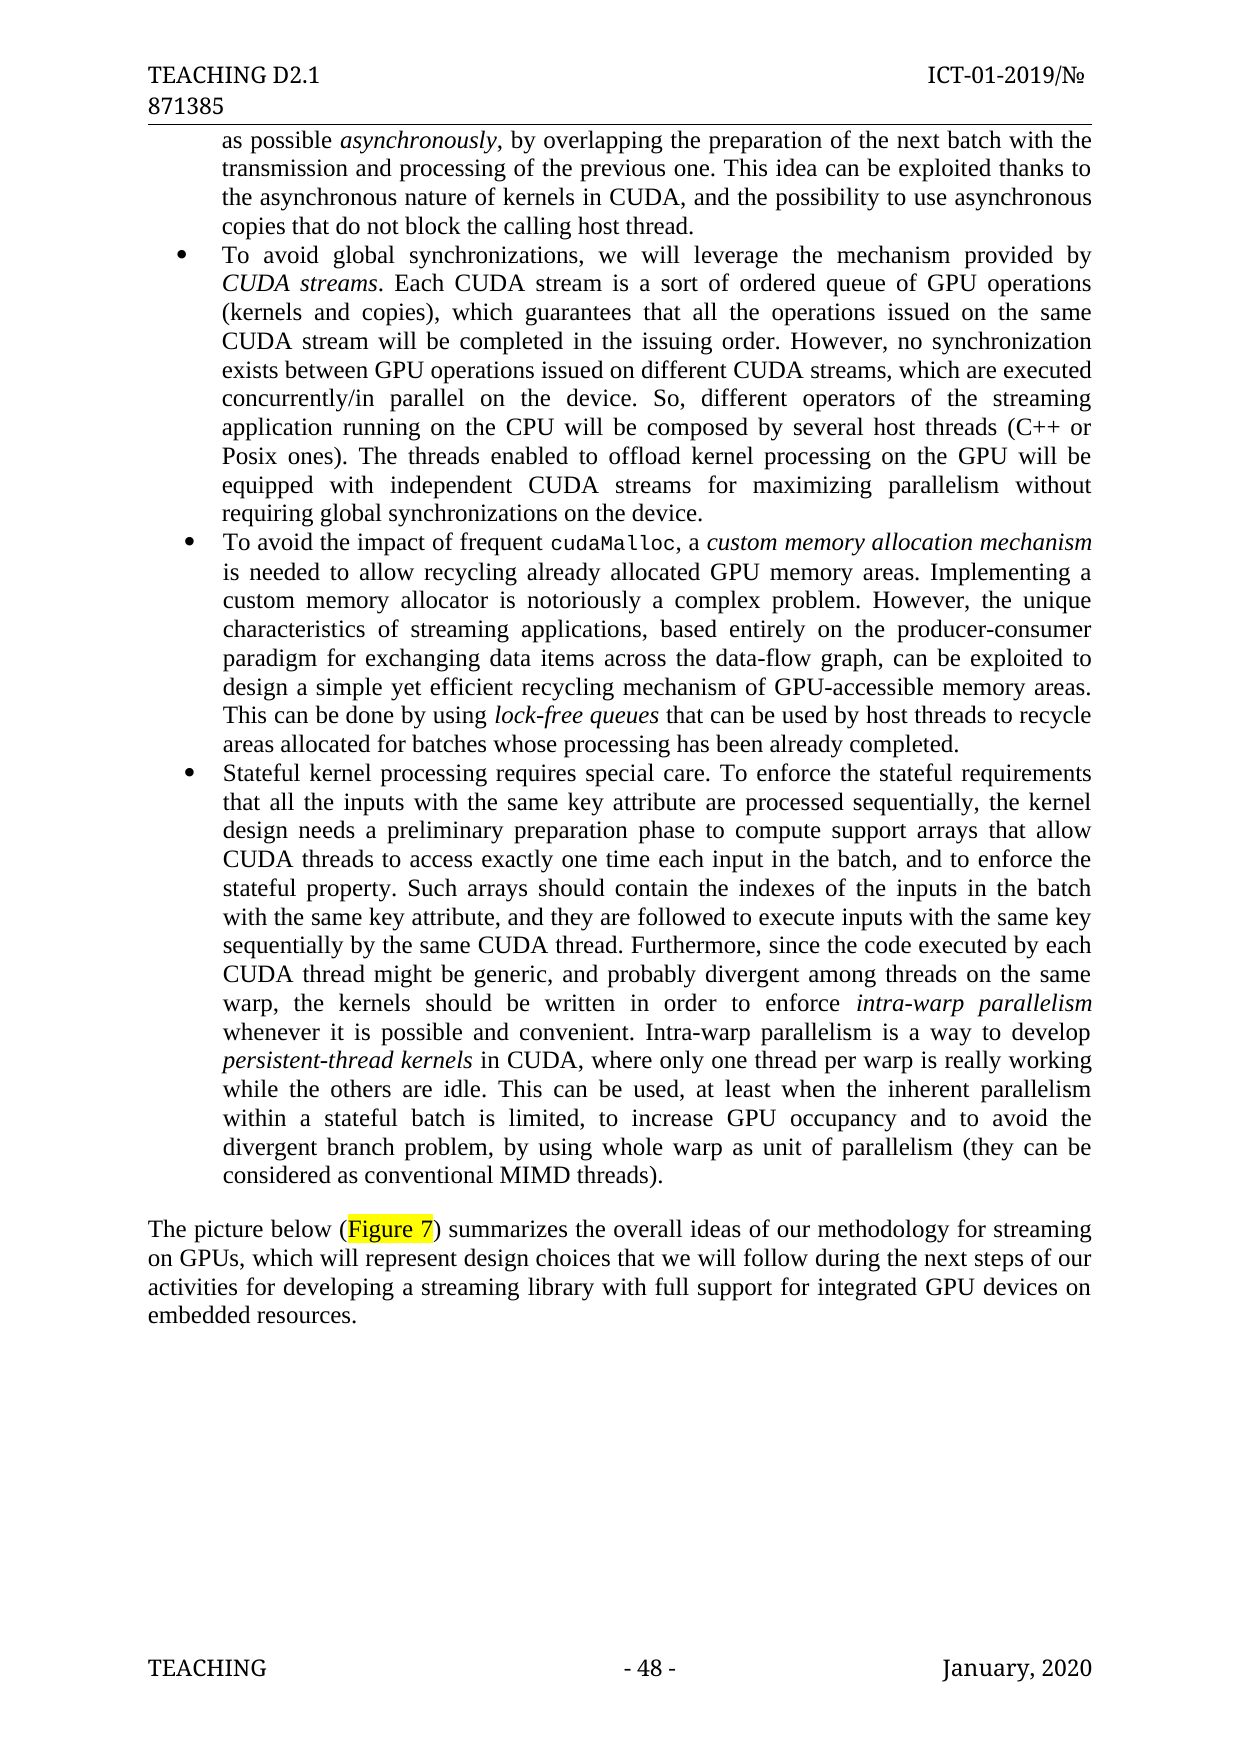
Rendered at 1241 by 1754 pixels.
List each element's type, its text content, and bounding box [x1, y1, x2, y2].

list Stateful kernel processing requires special care. To enforce the stateful requirements that all the inputs with the same key attribute are processed sequentially, the kernel design needs a preliminary preparation phase to compute support arrays that allow CUDA threads to access exactly one time each input in the batch, and to enforce the stateful property. Such arrays should contain the indexes of the inputs in the batch with the same key attribute, and they are followed to execute inputs with the same key sequentially by the same CUDA thread. Furthermore, since the code executed by each CUDA thread might be generic, and probably divergent among threads on the same warp, the kernels should be written in order to enforce intra-warp parallelism whenever it is possible and convenient. Intra-warp parallelism is a way to develop persistent-thread kernels in CUDA, where only one thread per warp is really working while the others are idle. This can be used, at least when the inherent parallelism within a stateful batch is limited, to increase GPU occupancy and to avoid the divergent branch problem, by using whole warp as unit of parallelism (they can be considered as conventional MIMD threads). [185, 758, 1092, 1189]
text The picture below (Figure 7) summarizes the overall ideas of our methodology for streaming on GPUs, which will represent design choices that we will follow during the next steps of our activities for developing a streaming library with full support for integrated GPU devices on embedded resources. [148, 1214, 1092, 1329]
list To avoid the impact of frequent cudaMalloc, a custom memory allocation mechanism is needed to allow recycling already allocated GPU memory areas. Implementing a custom memory allocator is notoriously a complex problem. However, the unique characteristics of streaming applications, based entirely on the producer-consumer paradigm for exchanging data items across the data-flow graph, can be exploited to design a simple yet efficient recycling mechanism of GPU-accessible memory areas. This can be done by using lock-free queues that can be used by host threads to recycle areas allocated for batches whose processing has been already completed. [185, 527, 1092, 758]
list To avoid global synchronizations, we will leverage the mechanism provided by CUDA streams. Each CUDA stream is a sort of ordered queue of GPU operations (kernels and copies), which guarantees that all the operations issued on the same CUDA stream will be completed in the issuing order. However, no synchronization exists between GPU operations issued on different CUDA streams, which are executed concurrently/in parallel on the device. So, different operators of the streaming application running on the CPU will be composed by several host threads (C++ or Posix ones). The threads enabled to offload kernel processing on the GPU will be equipped with independent CUDA streams for maximizing parallelism without requiring global synchronizations on the device. [177, 240, 1092, 527]
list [177, 125, 1092, 240]
